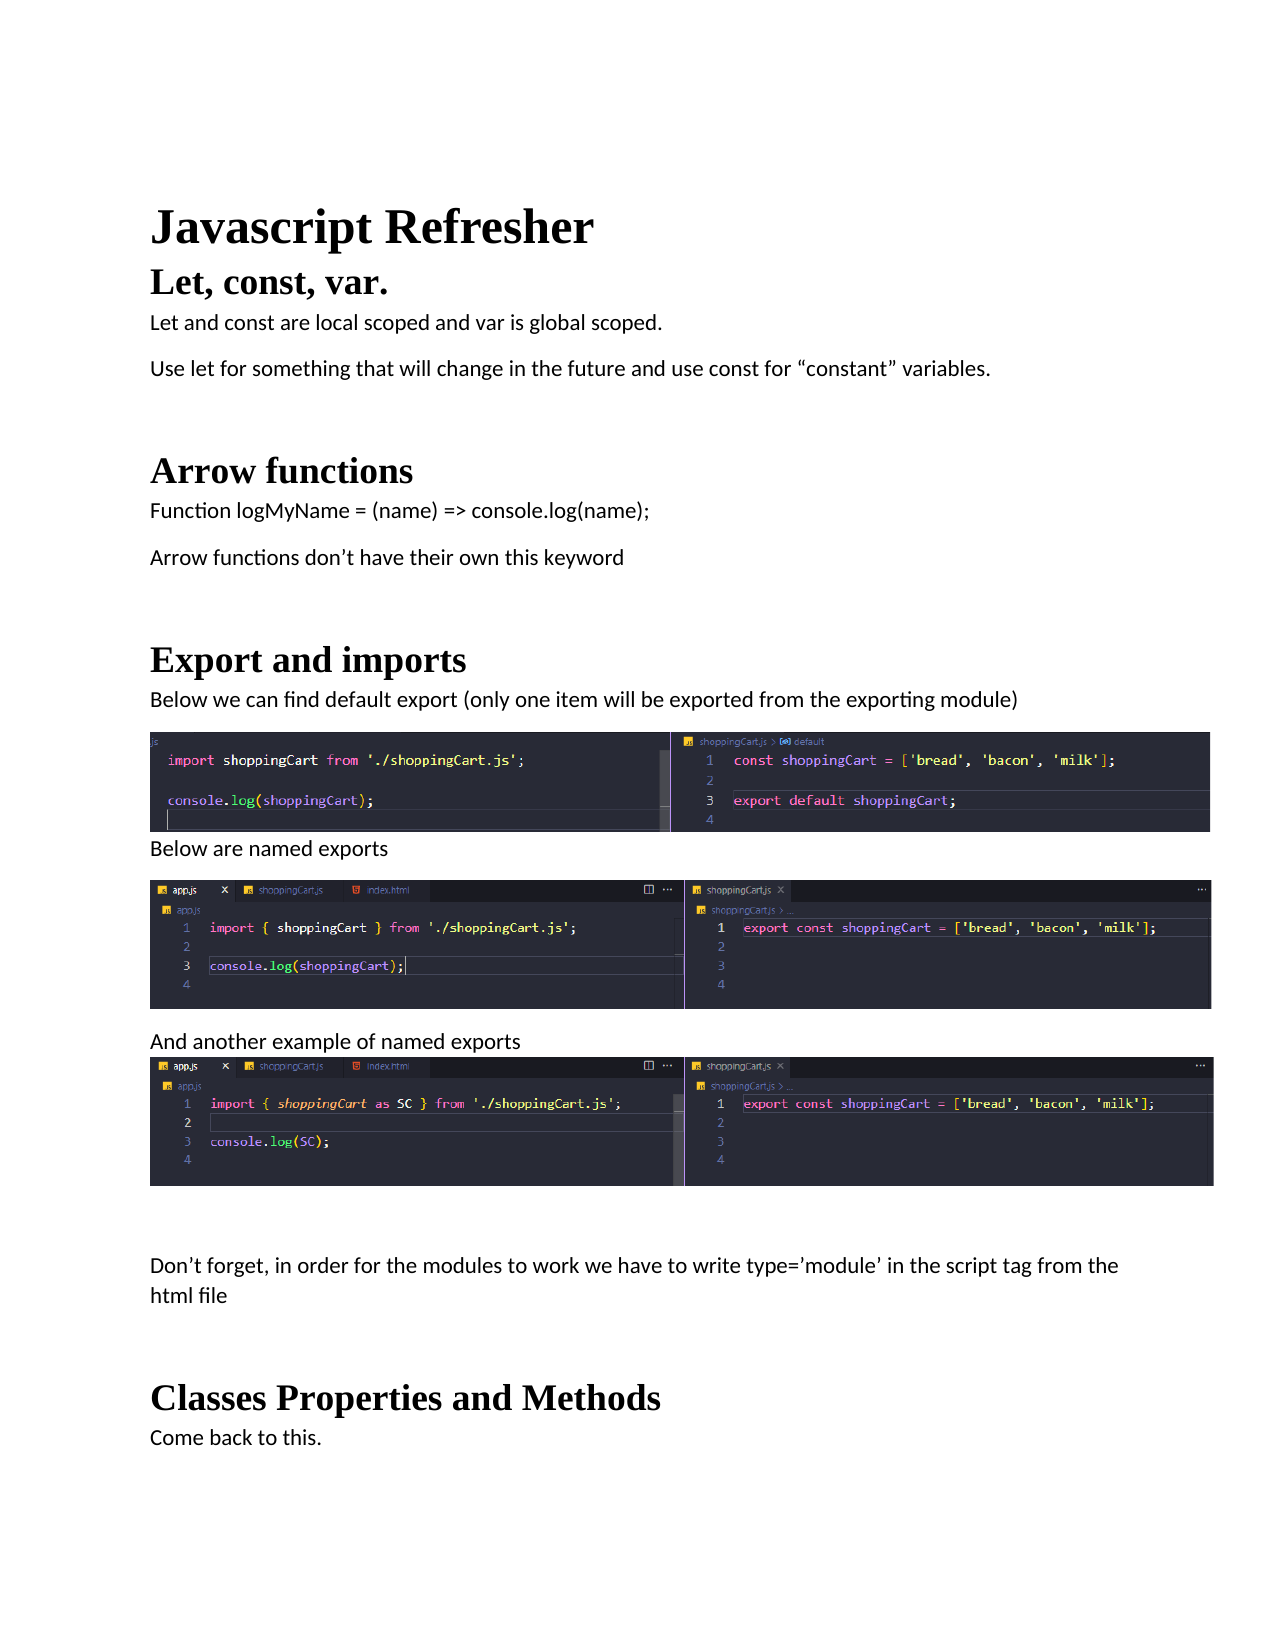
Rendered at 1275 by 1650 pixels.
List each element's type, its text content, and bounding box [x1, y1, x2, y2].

subtitle Arrow functions [150, 448, 1125, 491]
text Function logMyName = (name) => console.log(name); [150, 497, 1125, 524]
text Below are named exports [150, 832, 1125, 862]
text Don’t forget, in order for the modules to work we have to write type=’module’ in the script tag from the html file [150, 1251, 1125, 1309]
subtitle Export and imports [150, 637, 1125, 680]
picture [150, 880, 1212, 1009]
text Below we can find default export (only one item will be exported from the exporting module) [150, 685, 1125, 713]
text Come back to this. [150, 1423, 1125, 1451]
text Use let for something that will change in the future and use const for “constant” variables. [150, 354, 1125, 383]
subtitle Let, const, var. [150, 259, 1125, 303]
text Let and const are local scoped and var is global scoped. [150, 308, 1125, 336]
subtitle Classes Properties and Methods [150, 1375, 1125, 1418]
picture [150, 1057, 1214, 1186]
text Arrow functions don’t have their own this keyword [150, 543, 1125, 571]
picture [150, 732, 1210, 832]
text And another example of named exports [150, 1027, 1125, 1057]
subtitle Javascript Refresher [150, 197, 1125, 254]
